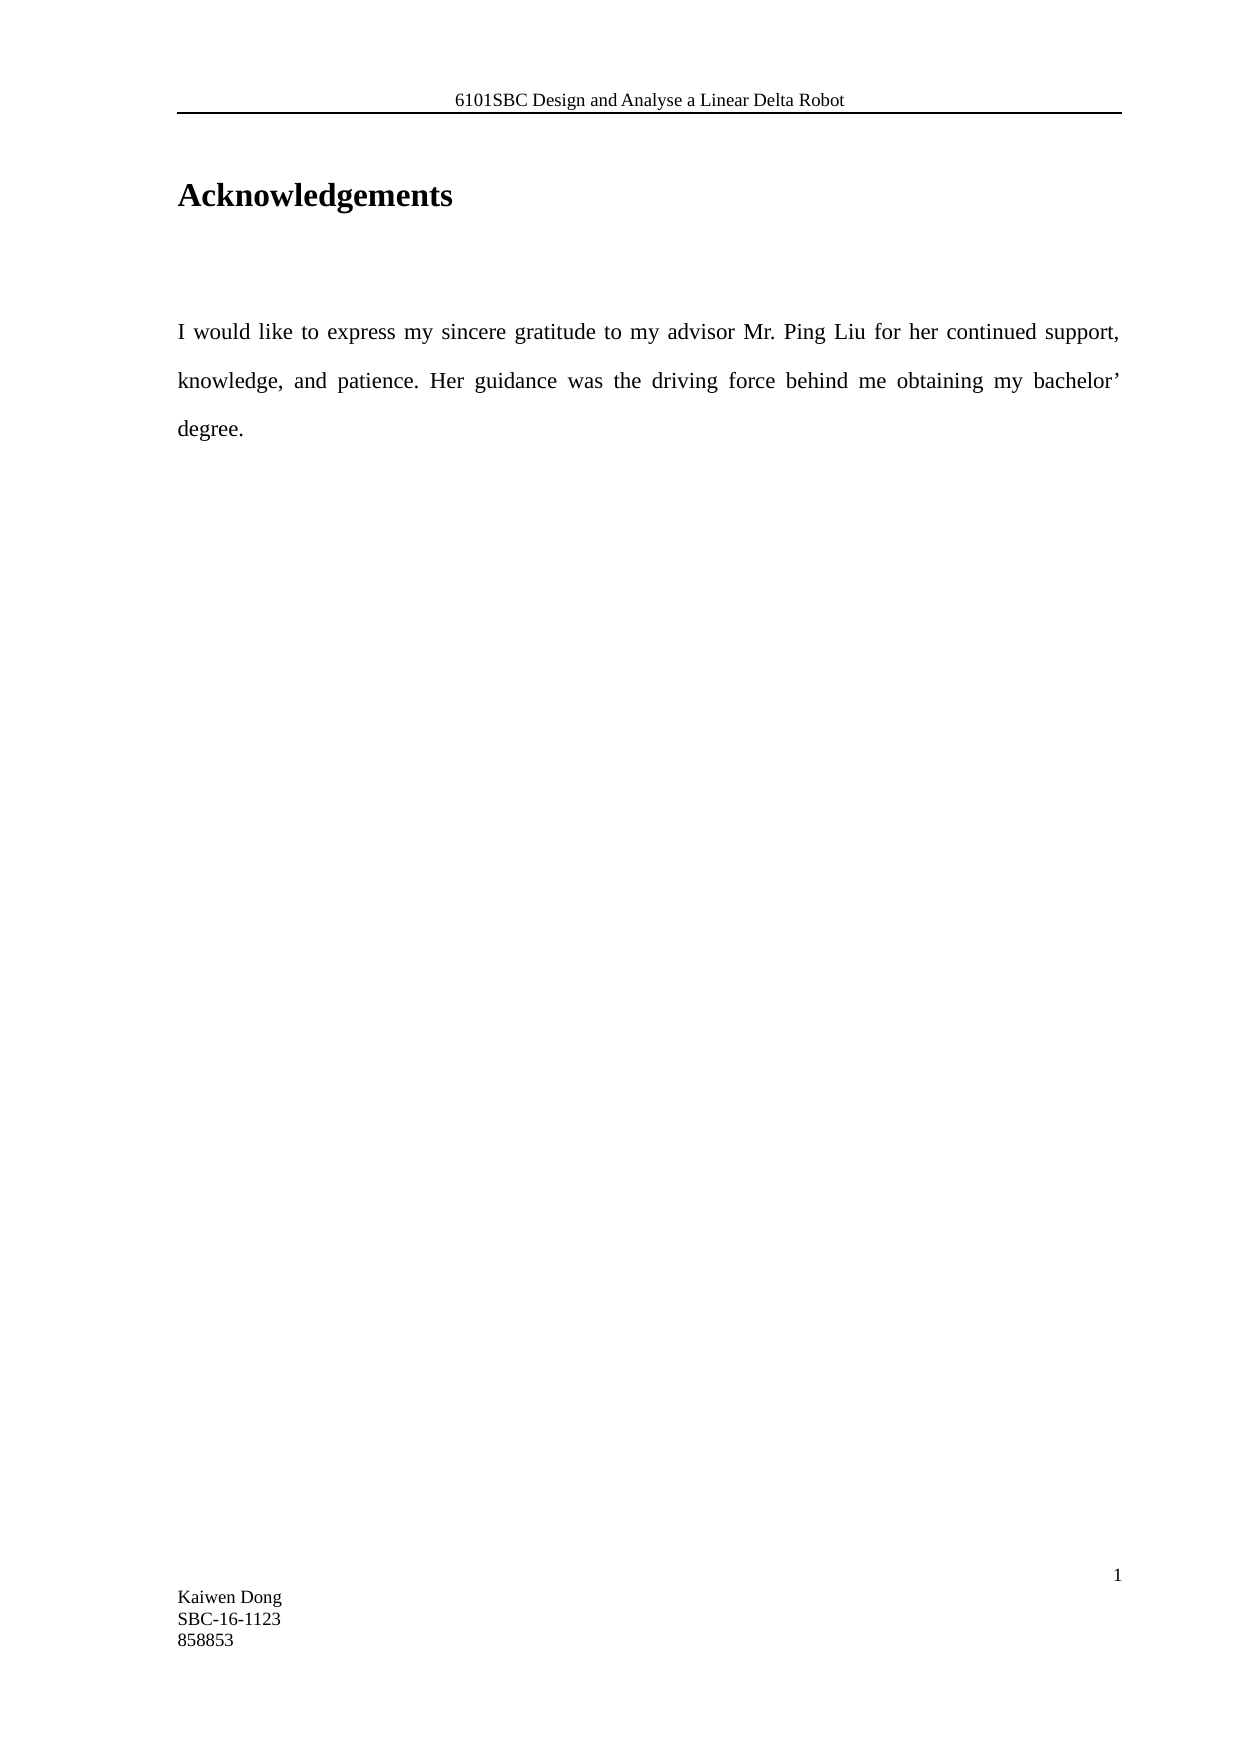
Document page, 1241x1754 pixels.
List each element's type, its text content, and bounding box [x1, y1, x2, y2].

subtitle Acknowledgements [177, 162, 1122, 227]
text I would like to express my sincere gratitude to my advisor Mr. Ping Liu for her continued support, knowledge, and patience. Her guidance was the driving force behind me obtaining my bachelor’ degree. [177, 315, 1122, 445]
